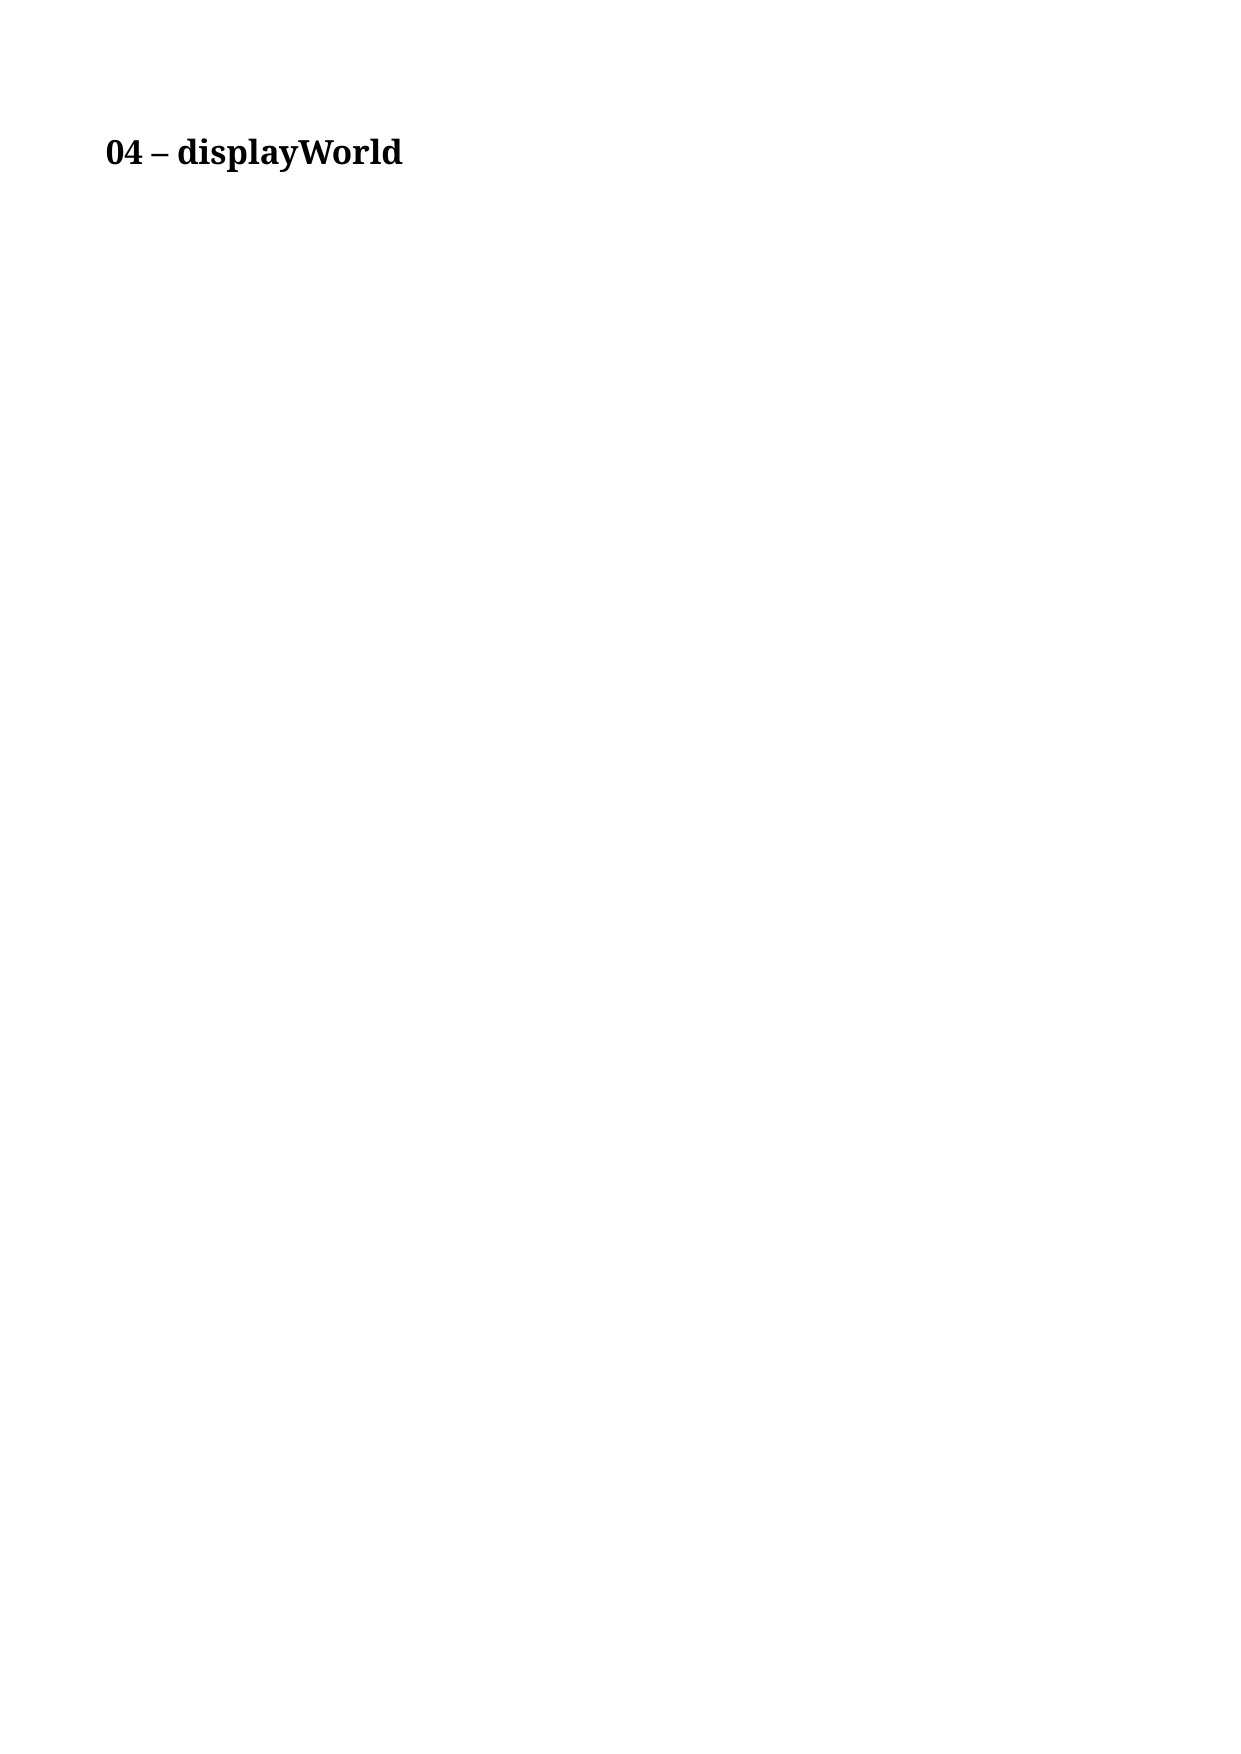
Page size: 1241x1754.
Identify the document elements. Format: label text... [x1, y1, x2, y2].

subtitle 04 – displayWorld [106, 129, 1110, 174]
